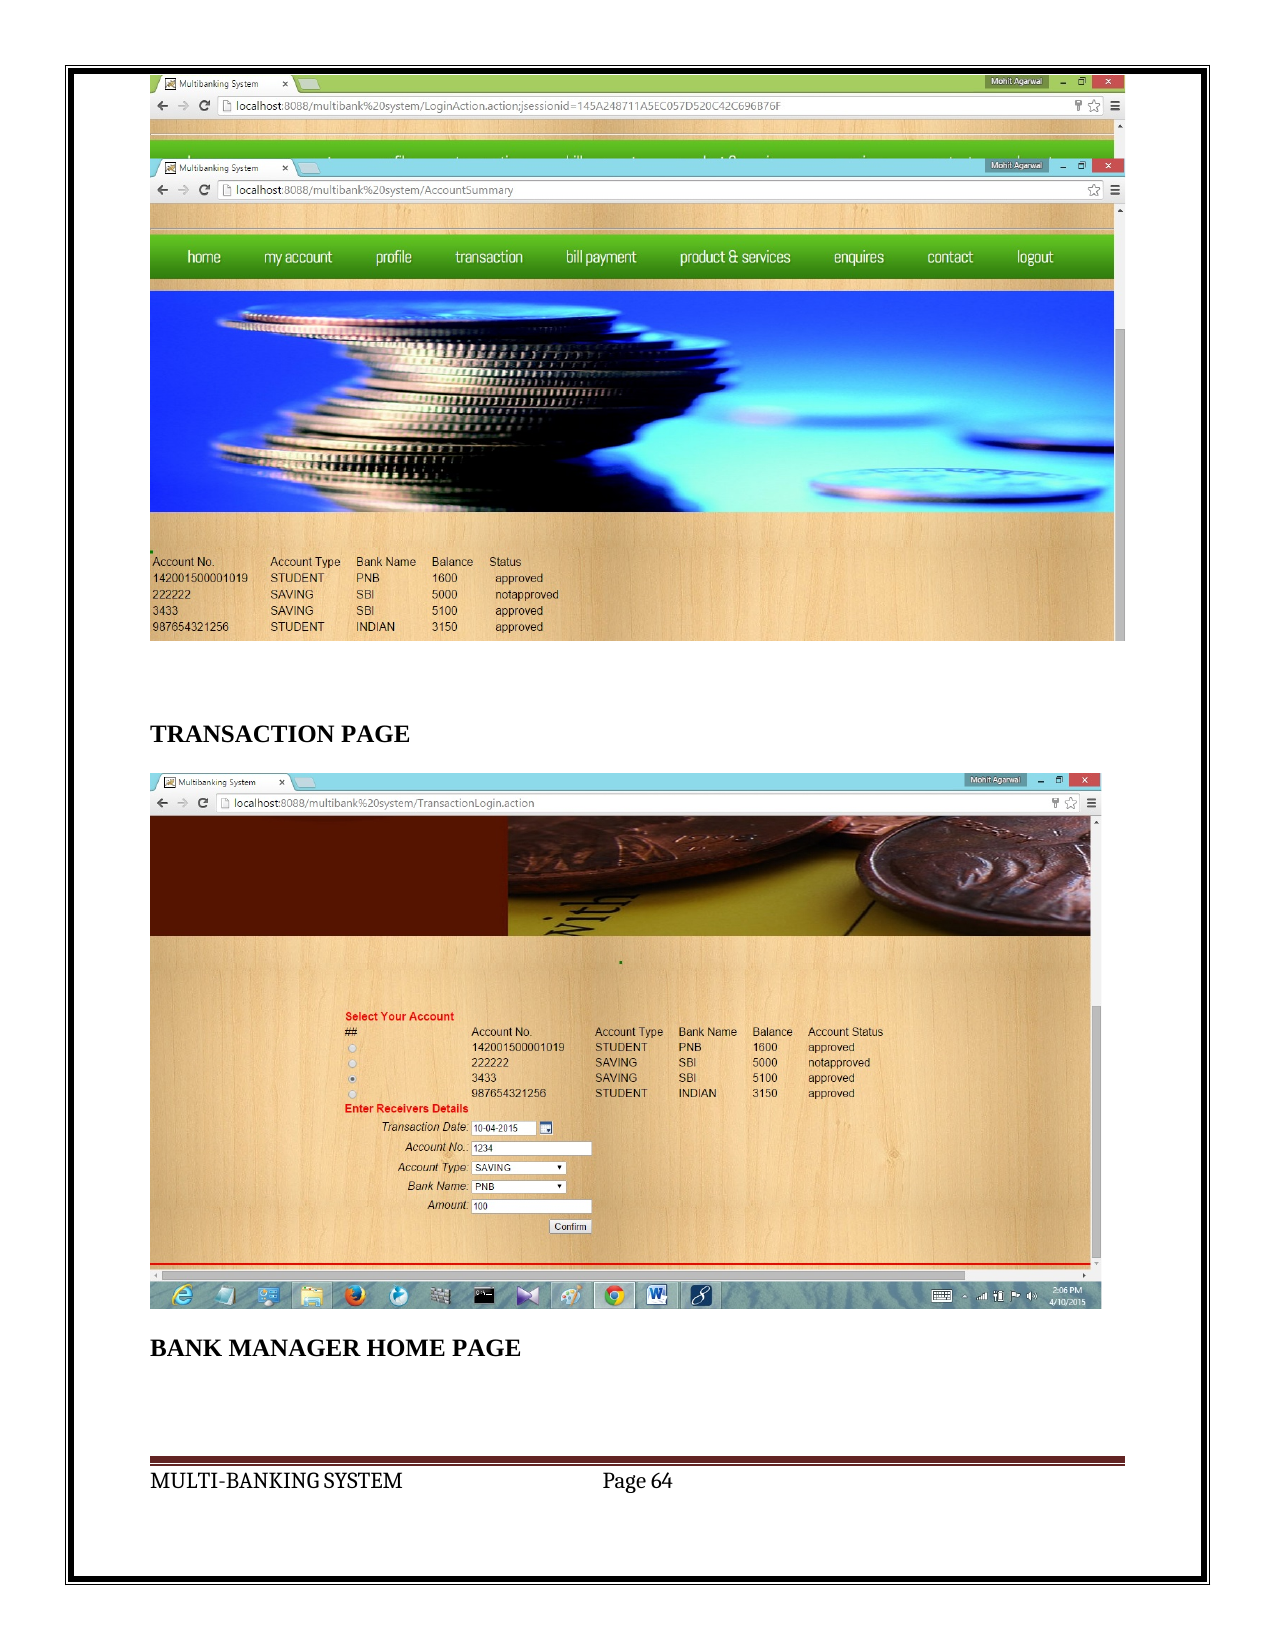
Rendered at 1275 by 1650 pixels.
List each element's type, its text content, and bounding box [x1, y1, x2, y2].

picture [150, 773, 1102, 1309]
picture [150, 75, 1125, 641]
text BANK MANAGER HOME PAGE [150, 1333, 1125, 1362]
text TRANSACTION PAGE [150, 719, 1125, 748]
